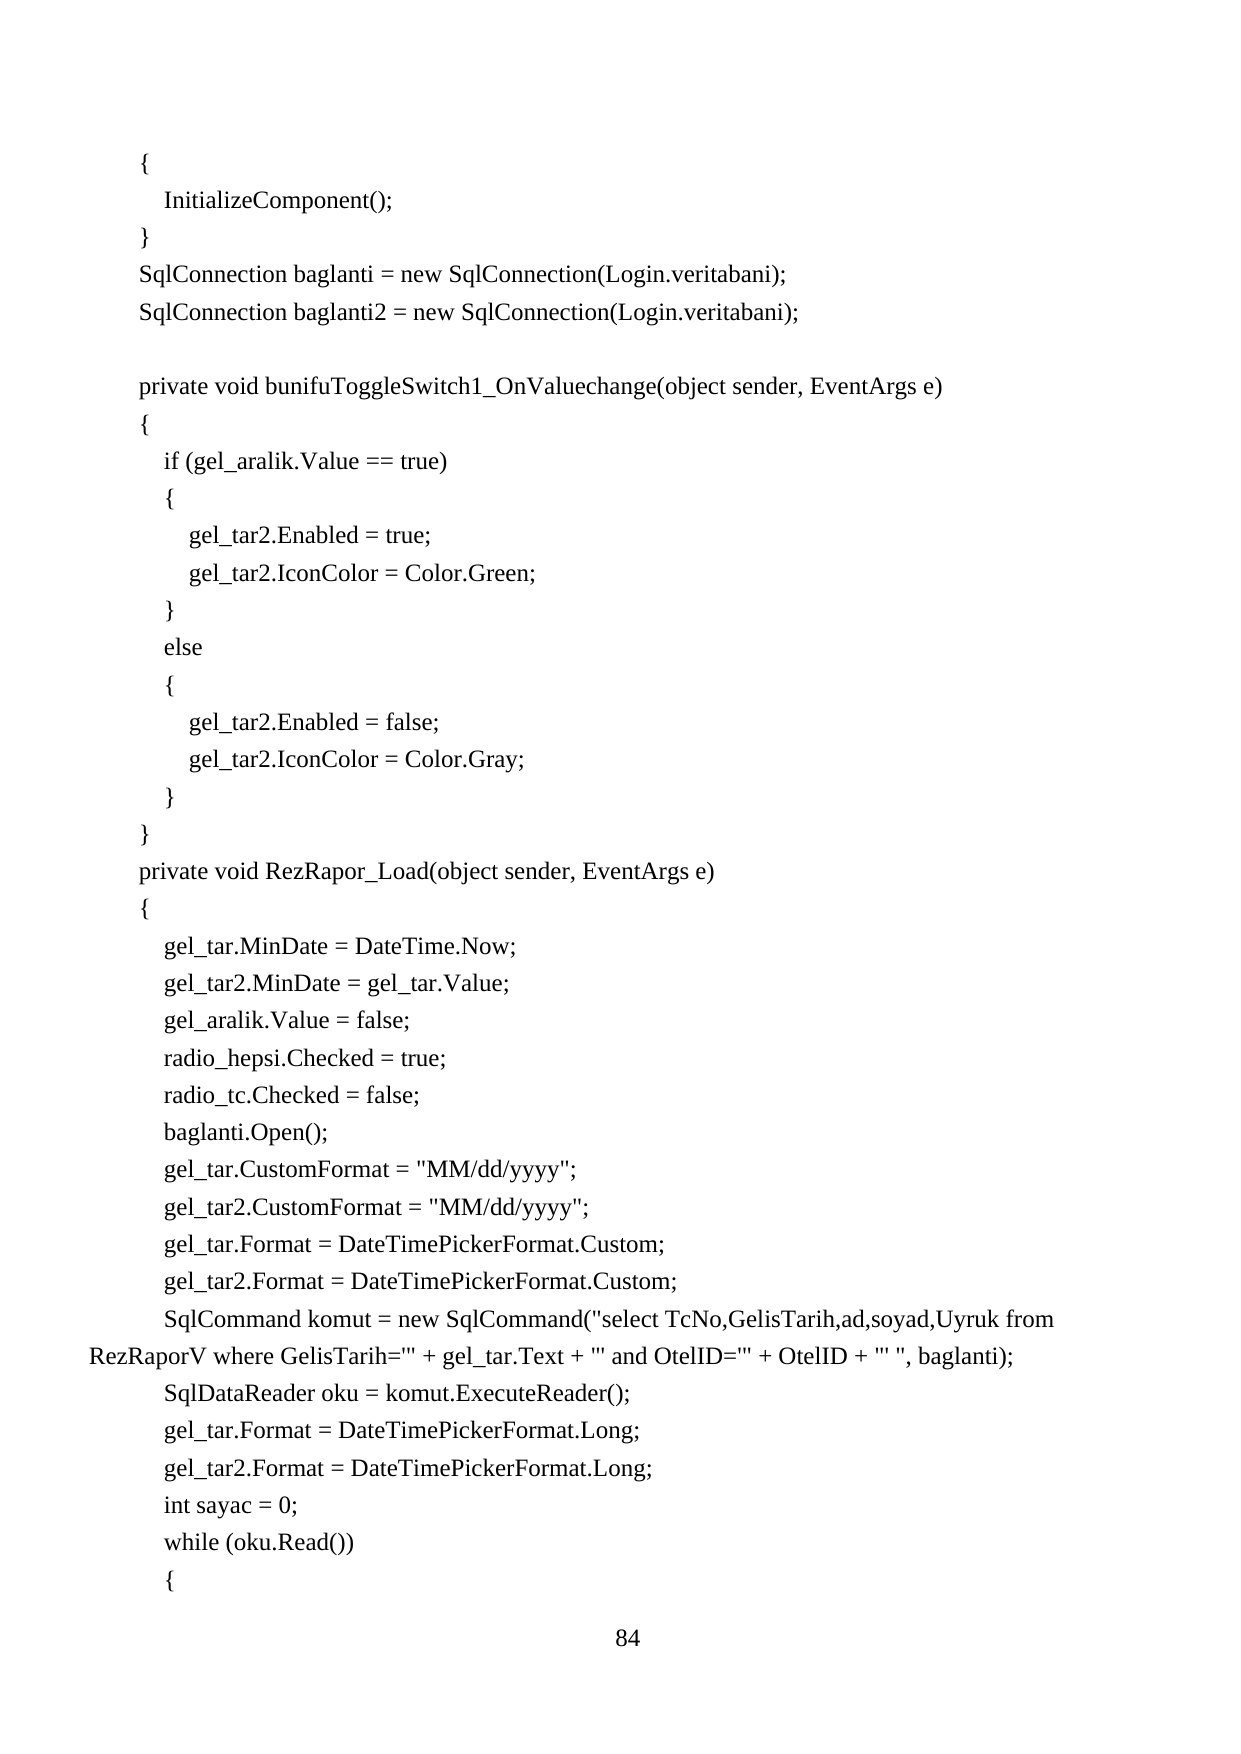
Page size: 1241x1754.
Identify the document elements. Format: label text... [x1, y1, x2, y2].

text gel_tar.Format = DateTimePickerFormat.Long; [89, 1416, 1167, 1444]
text gel_tar2.IconColor = Color.Gray; [89, 744, 1167, 773]
text gel_tar2.Format = DateTimePickerFormat.Custom; [89, 1266, 1167, 1295]
text gel_tar.CustomFormat = "MM/dd/yyyy"; [89, 1154, 1167, 1183]
text } [89, 819, 1167, 848]
text SqlDataReader oku = komut.ExecuteReader(); [89, 1378, 1167, 1407]
text { [89, 893, 1167, 922]
text { [89, 670, 1167, 698]
text SqlConnection baglanti2 = new SqlConnection(Login.veritabani); [89, 297, 1167, 326]
text gel_tar2.IconColor = Color.Green; [89, 558, 1167, 587]
text if (gel_aralik.Value == true) [89, 446, 1167, 475]
text { [89, 148, 1167, 176]
text gel_tar2.Enabled = false; [89, 707, 1167, 736]
text private void RezRapor_Load(object sender, EventArgs e) [89, 856, 1167, 885]
text gel_tar2.MinDate = gel_tar.Value; [89, 968, 1167, 997]
text { [89, 483, 1167, 512]
text int sayac = 0; [89, 1490, 1167, 1519]
text gel_tar2.Format = DateTimePickerFormat.Long; [89, 1453, 1167, 1482]
text while (oku.Read()) [89, 1527, 1167, 1556]
text gel_tar.Format = DateTimePickerFormat.Custom; [89, 1229, 1167, 1258]
text radio_hepsi.Checked = true; [89, 1043, 1167, 1071]
text SqlCommand komut = new SqlCommand("select TcNo,GelisTarih,ad,soyad,Uyruk from RezRaporV where GelisTarih='" + gel_tar.Text + "' and OtelID='" + OtelID + "' ", baglanti); [89, 1304, 1167, 1370]
text { [89, 1565, 1167, 1593]
text } [89, 222, 1167, 251]
text SqlConnection baglanti = new SqlConnection(Login.veritabani); [89, 259, 1167, 288]
text gel_aralik.Value = false; [89, 1005, 1167, 1034]
text { [89, 409, 1167, 437]
text gel_tar.MinDate = DateTime.Now; [89, 931, 1167, 959]
text else [89, 632, 1167, 661]
text gel_tar2.CustomFormat = "MM/dd/yyyy"; [89, 1192, 1167, 1221]
text InitializeComponent(); [89, 185, 1167, 214]
text } [89, 595, 1167, 624]
text gel_tar2.Enabled = true; [89, 521, 1167, 549]
text } [89, 782, 1167, 810]
text radio_tc.Checked = false; [89, 1080, 1167, 1109]
text baglanti.Open(); [89, 1117, 1167, 1146]
text private void bunifuToggleSwitch1_OnValuechange(object sender, EventArgs e) [89, 371, 1167, 400]
